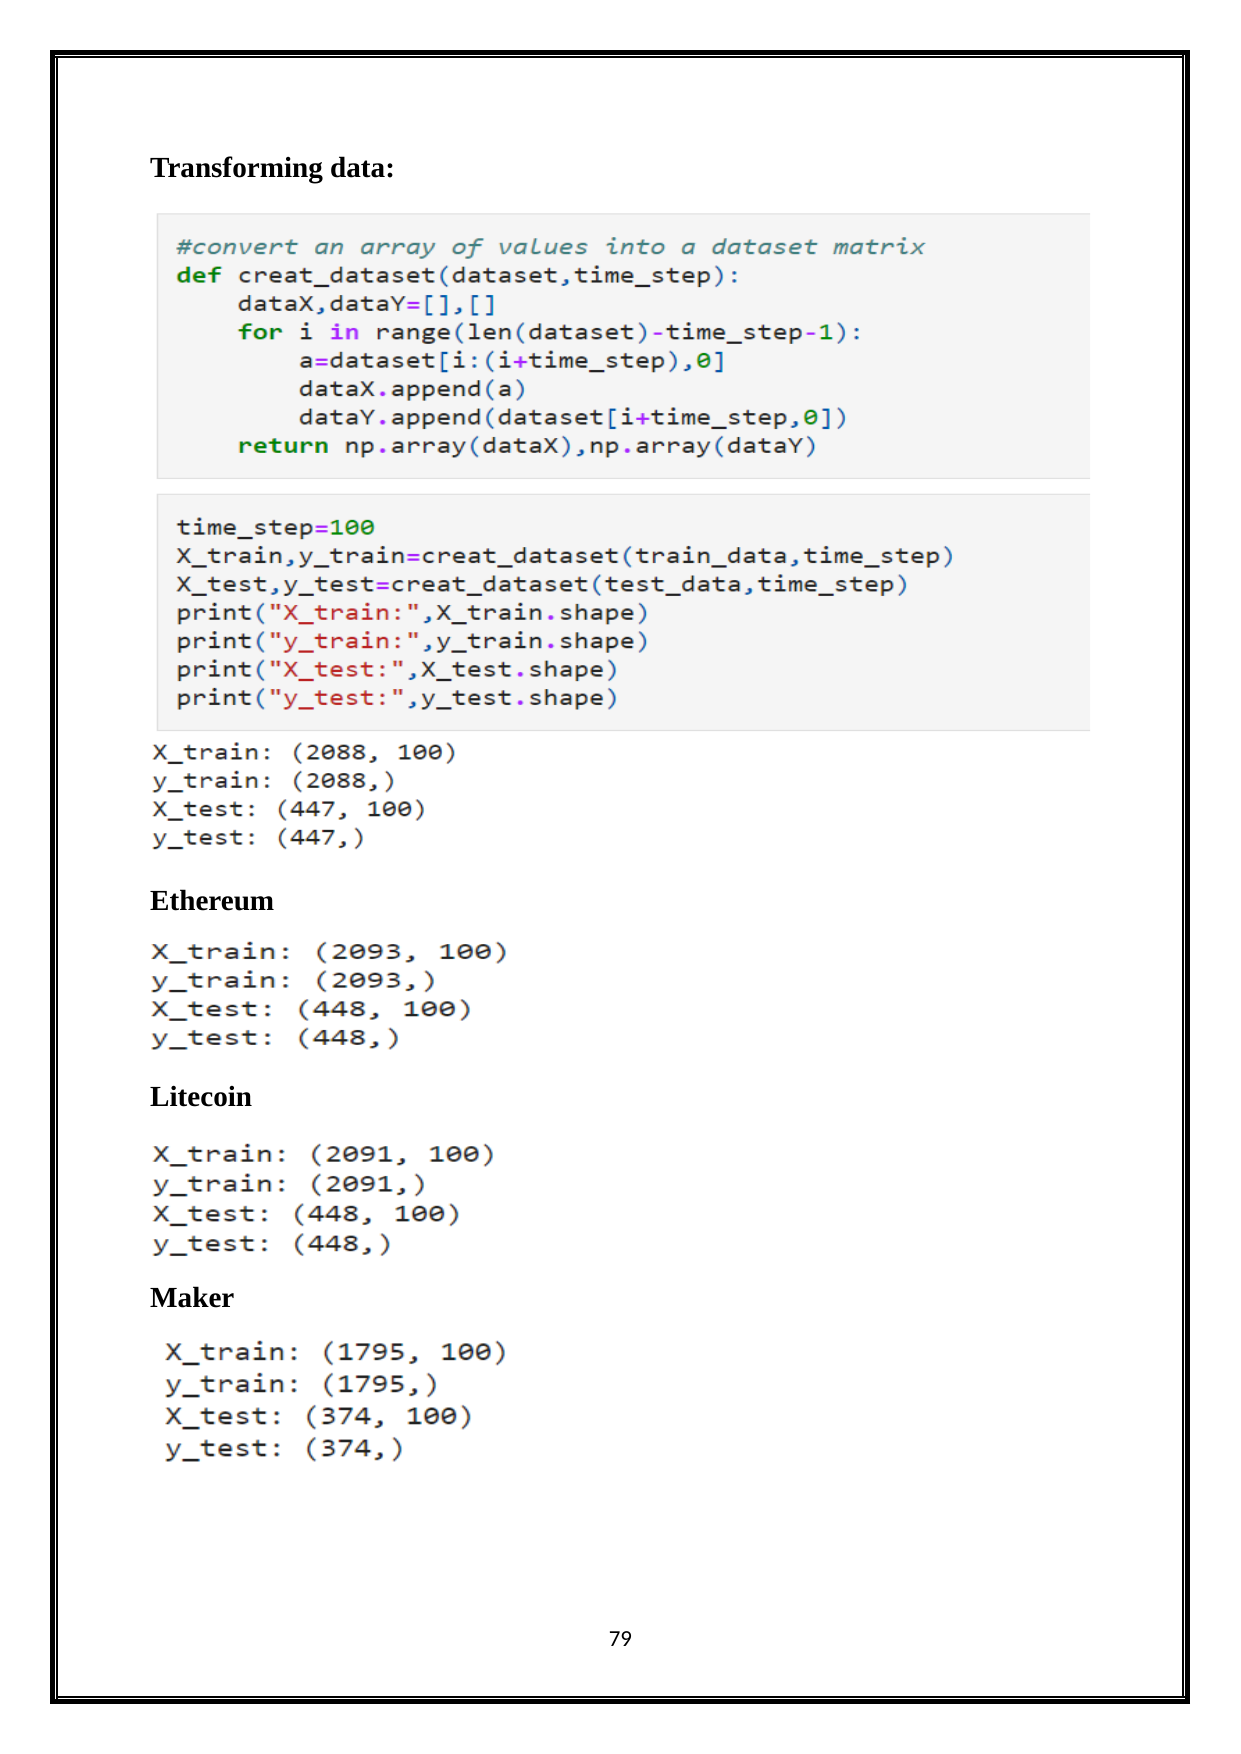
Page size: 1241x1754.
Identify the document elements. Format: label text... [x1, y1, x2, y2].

text Maker [150, 1280, 1090, 1313]
text Ethereum [150, 883, 1090, 916]
picture [150, 1332, 522, 1468]
picture [150, 202, 1091, 864]
picture [150, 1132, 521, 1262]
text Litecoin [150, 1079, 1090, 1113]
text Transforming data: [150, 150, 1090, 183]
picture [150, 935, 522, 1061]
